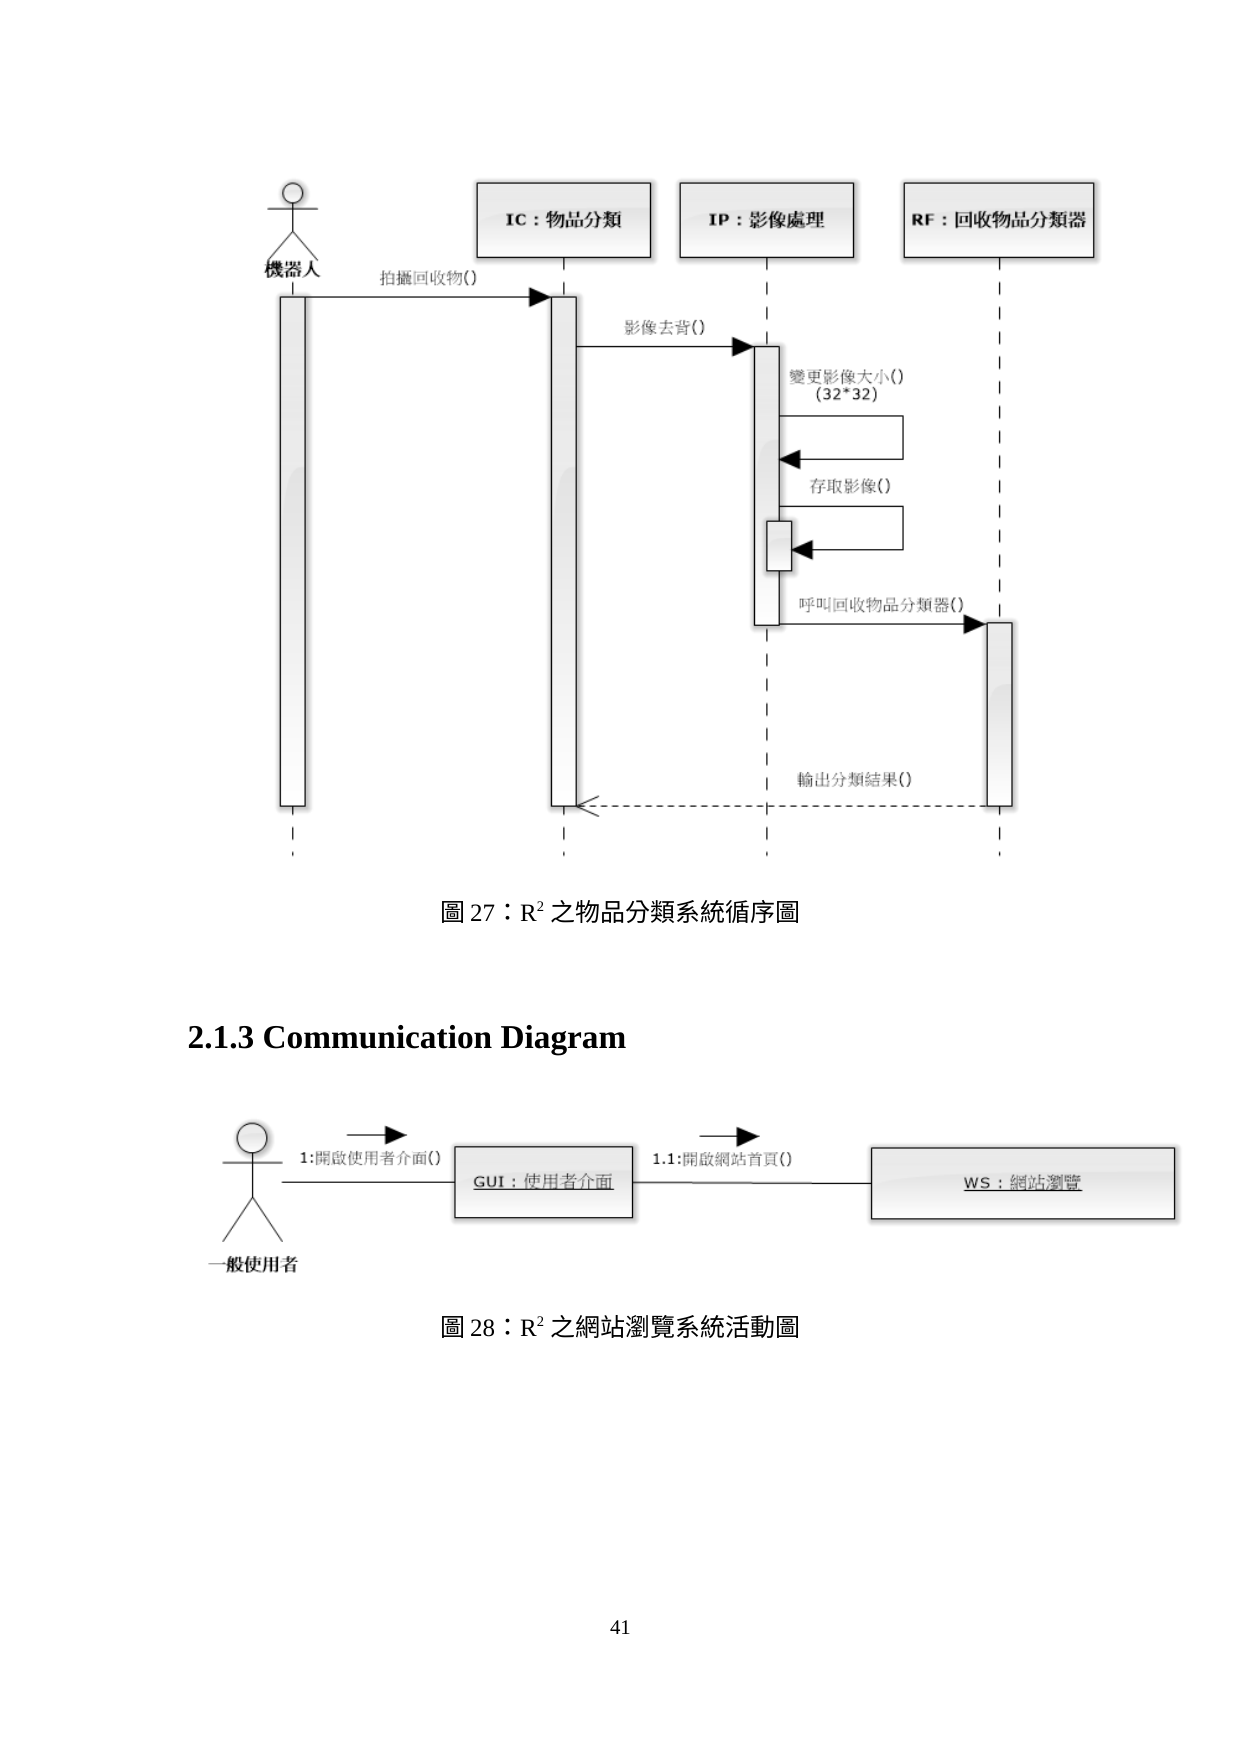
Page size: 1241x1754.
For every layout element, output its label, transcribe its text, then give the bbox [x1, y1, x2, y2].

picture [187, 1105, 1193, 1288]
text 圖二十七：R2 之物品分類系統循序圖 [187, 891, 1053, 929]
picture [187, 164, 1113, 875]
subtitle 2.1.3 Communication Diagram [187, 999, 1053, 1074]
text 圖二十八：R2 之網站瀏覽系統活動圖 [187, 1307, 1053, 1344]
